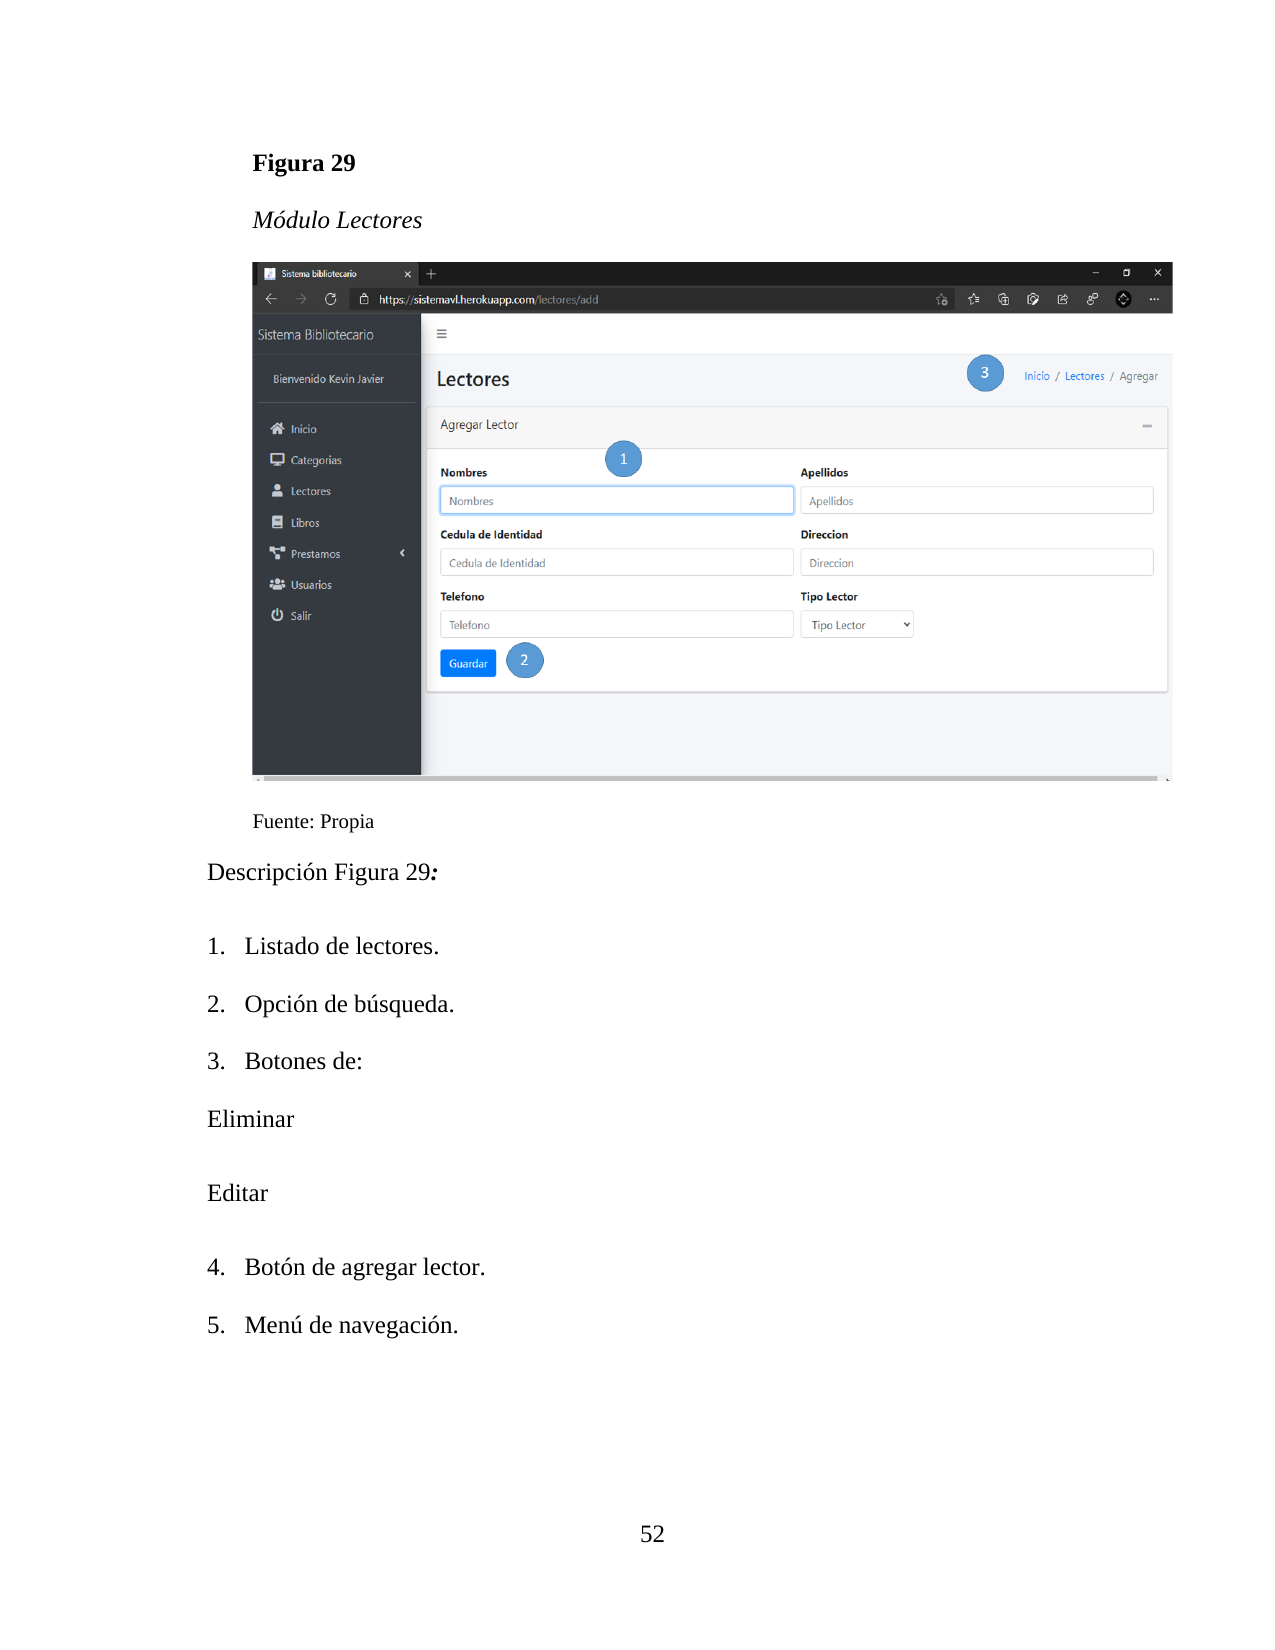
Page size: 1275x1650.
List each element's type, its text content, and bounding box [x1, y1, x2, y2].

text Editar [177, 1178, 1098, 1207]
text Fuente: Propia [252, 809, 1098, 833]
list Botón de agregar lector. [207, 1252, 1098, 1281]
list Botones de: [207, 1046, 1098, 1075]
list Opción de búsqueda. [207, 989, 1098, 1018]
text Eliminar [177, 1104, 1098, 1133]
text Descripción Figura 28: [177, 857, 1098, 886]
text Figura 29 Módulo Lectores [252, 148, 1098, 234]
list Listado de lectores. [207, 931, 1098, 960]
picture [252, 262, 1173, 781]
list Menú de navegación. [207, 1310, 1098, 1338]
